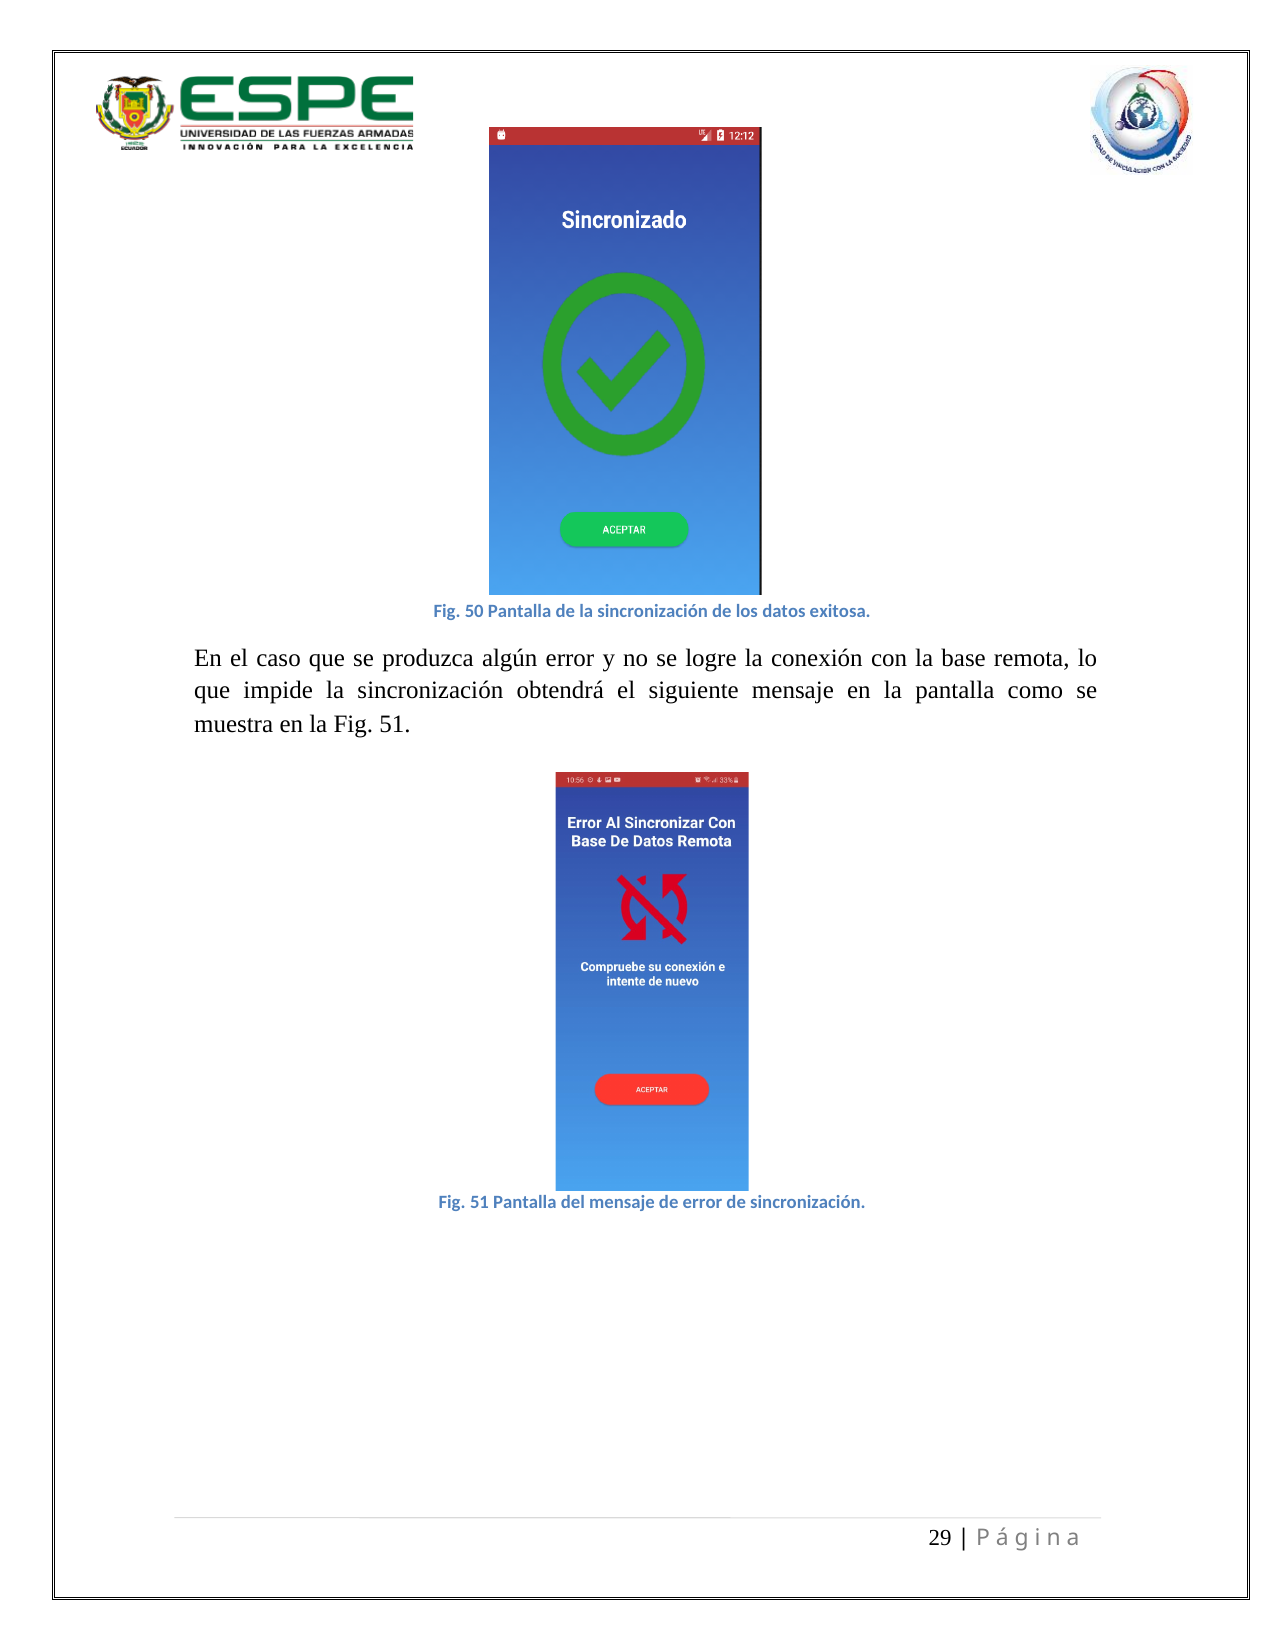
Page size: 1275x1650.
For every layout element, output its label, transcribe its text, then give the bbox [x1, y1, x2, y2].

picture [96, 76, 414, 150]
picture [1090, 65, 1194, 175]
picture [489, 127, 762, 595]
picture [555, 772, 749, 1191]
text Fig. 50 Pantalla de la sincronización de los datos exitosa. [55, 599, 1247, 622]
text En el caso que se produzca algún error y no se logre la conexión con la base remota, lo que impide la sincronización obtendrá el siguiente mensaje en la pantalla como se muestra en la Fig. 51. [194, 643, 1098, 737]
text Fig. 51 Pantalla del mensaje de error de sincronización. [55, 1191, 1247, 1214]
